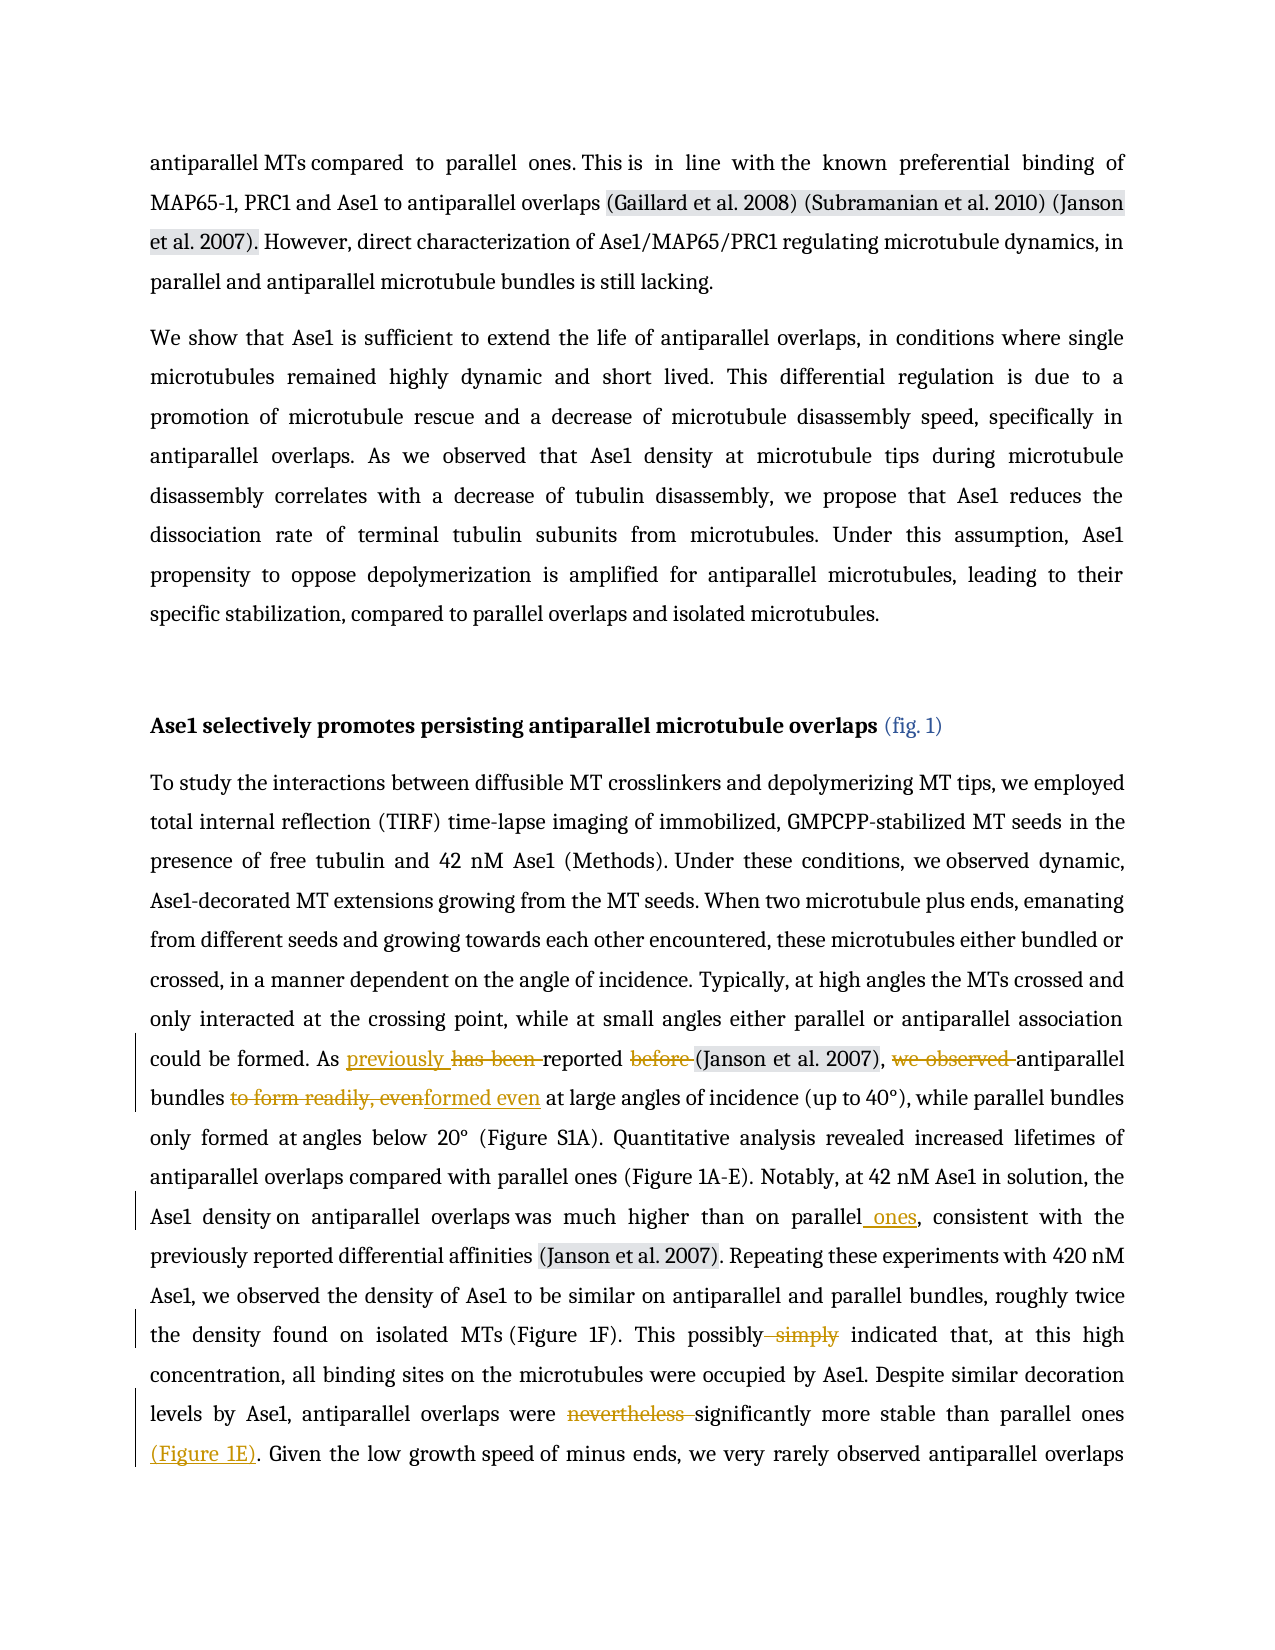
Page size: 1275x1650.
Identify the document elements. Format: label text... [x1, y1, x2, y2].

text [150, 150, 1125, 295]
text We show that Ase1 is sufficient to extend the life of antiparallel overlaps, in conditions where single microtubules remained highly dynamic and short lived. This differential regulation is due to a promotion of microtubule rescue and a decrease of microtubule disassembly speed, specifically in antiparallel overlaps. As we observed that Ase1 density at microtubule tips during microtubule disassembly correlates with a decrease of tubulin disassembly, we propose that Ase1 reduces the dissociation rate of terminal tubulin subunits from microtubules. Under this assumption, Ase1 propensity to oppose depolymerization is amplified for antiparallel microtubules, leading to their specific stabilization, compared to parallel overlaps and isolated microtubules. [150, 324, 1125, 627]
text Ase1 selectively promotes persisting antiparallel microtubule overlaps (fig. 1) [150, 713, 1125, 739]
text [150, 769, 1125, 1467]
